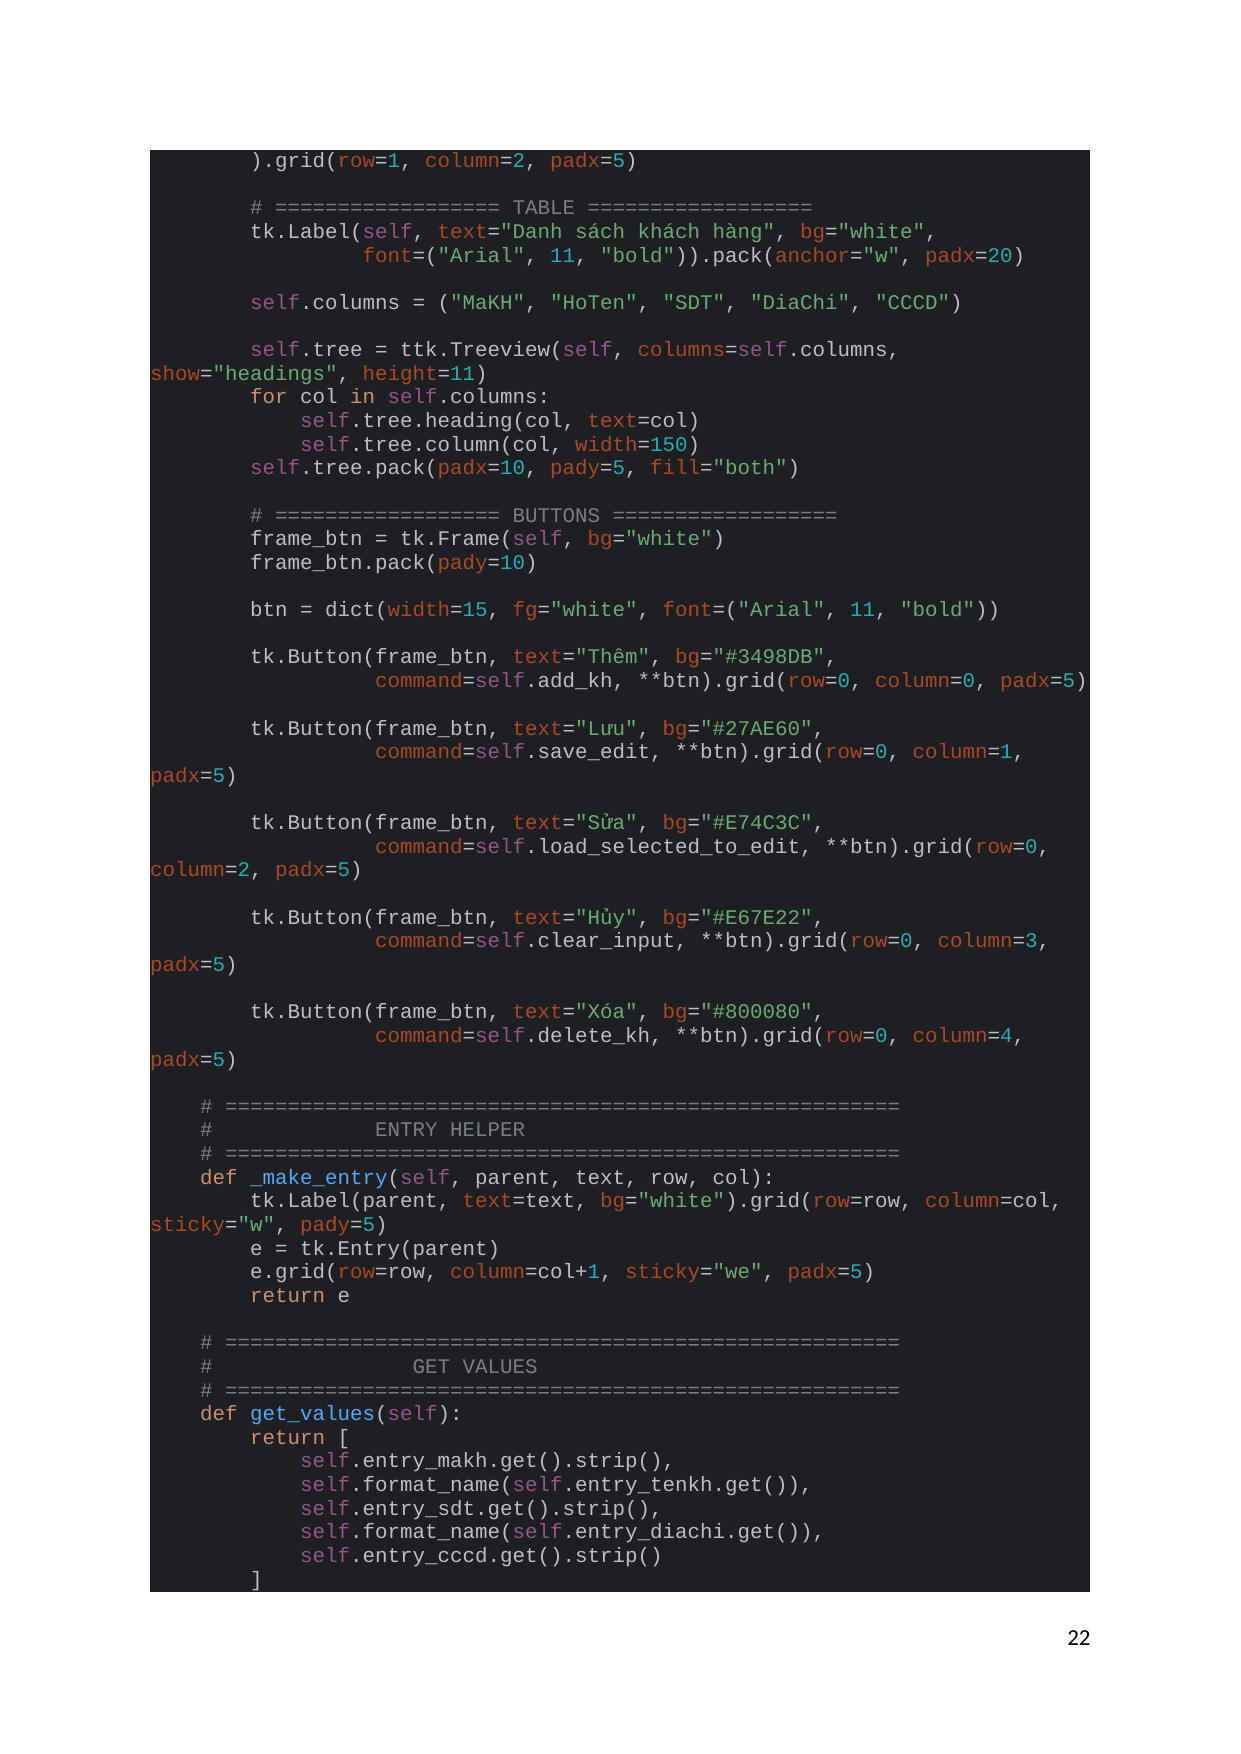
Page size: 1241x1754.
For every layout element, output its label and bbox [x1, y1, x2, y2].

text [150, 150, 1090, 1592]
